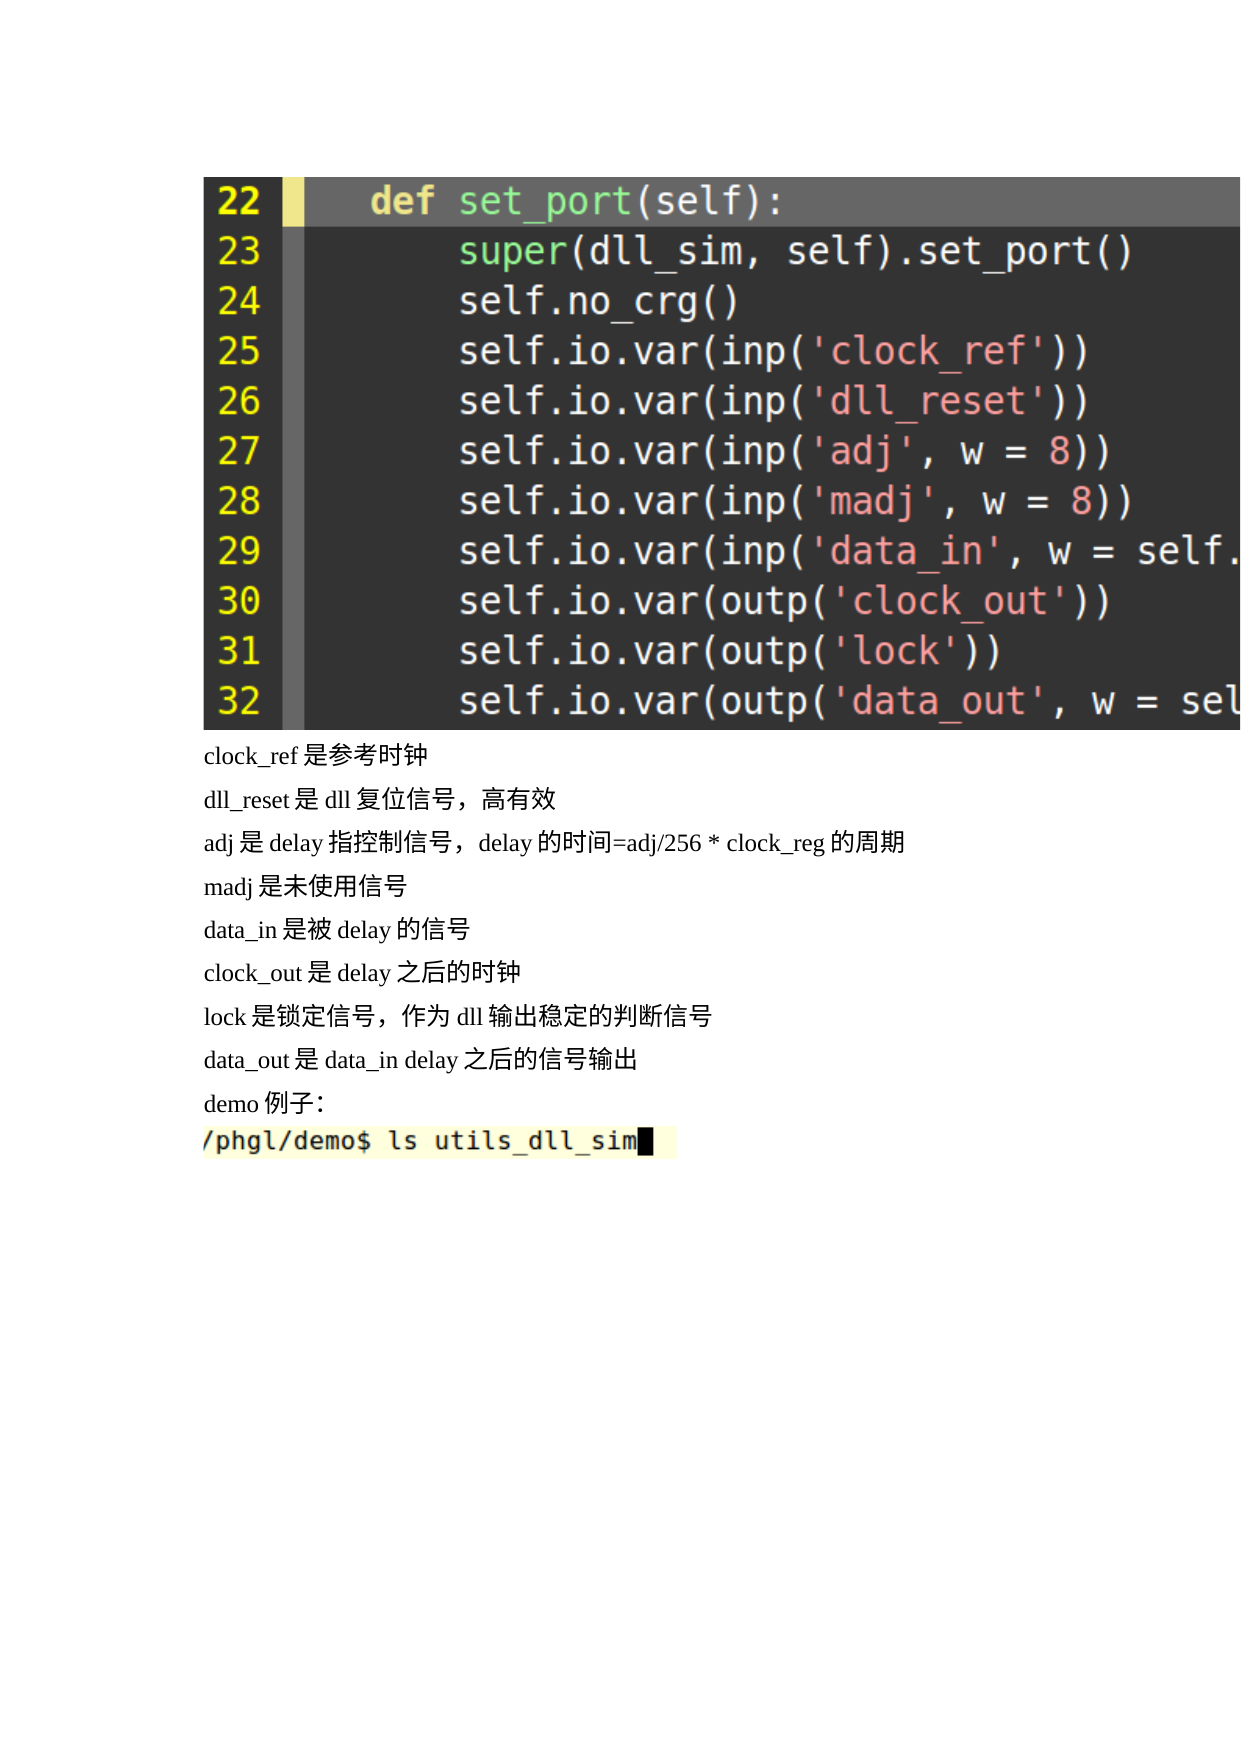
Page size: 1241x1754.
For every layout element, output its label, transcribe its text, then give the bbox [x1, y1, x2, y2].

picture [203, 1126, 677, 1159]
text data_out是data_in delay之后的信号输出 [153, 1040, 1087, 1076]
text data_in是被delay的信号 [153, 909, 1087, 946]
text lock是锁定信号，作为dll输出稳定的判断信号 [153, 996, 1087, 1032]
text madj是未使用信号 [153, 866, 1087, 902]
text dll_reset是dll复位信号，高有效 [153, 779, 1087, 815]
text demo例子： [153, 1083, 1087, 1119]
text clock_ref是参考时钟 [153, 736, 1087, 772]
text clock_out是delay之后的时钟 [153, 953, 1087, 989]
text adj是delay指控制信号，delay的时间=adj/256 * clock_reg的周期 [153, 822, 1087, 859]
picture [203, 177, 1241, 730]
